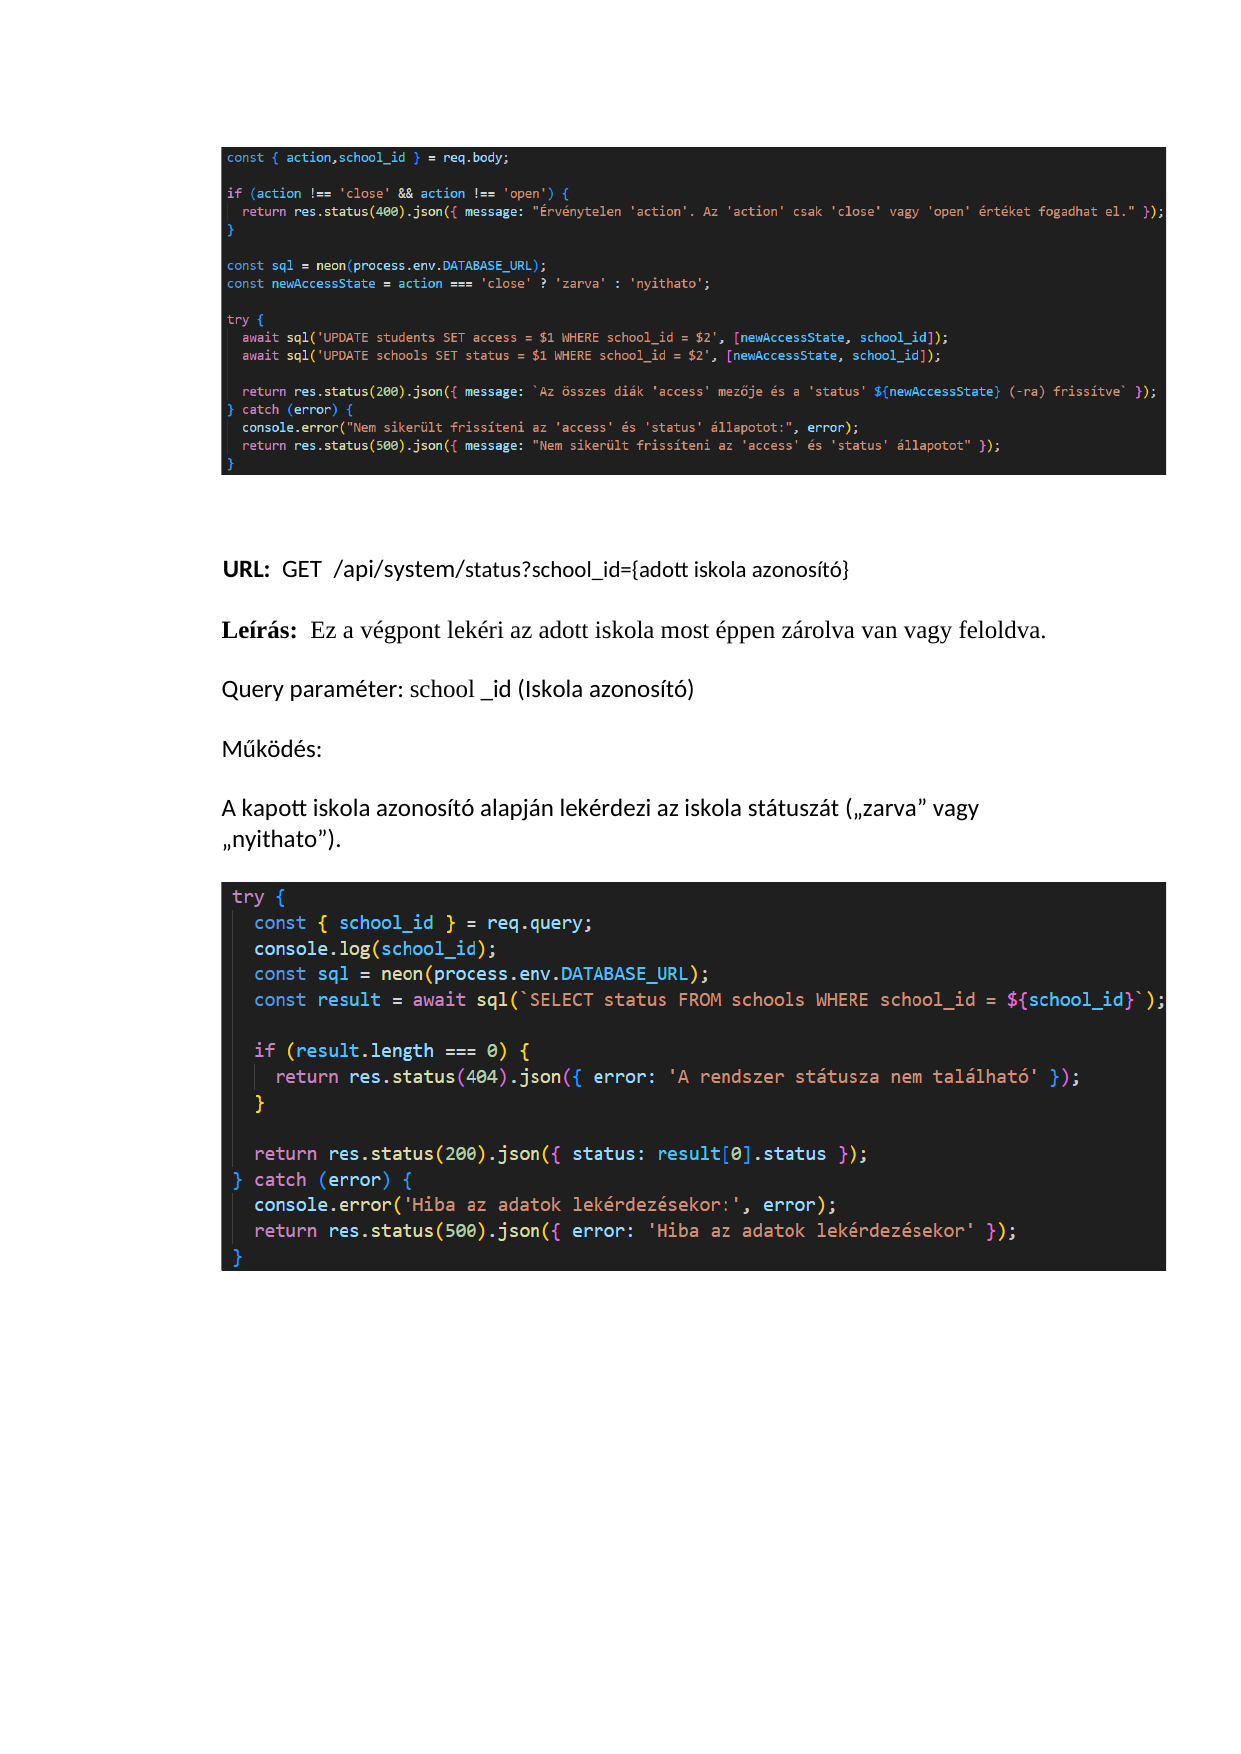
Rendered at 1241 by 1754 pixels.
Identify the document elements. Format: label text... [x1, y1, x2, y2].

picture [221, 882, 1167, 1271]
list URL: GET /api/system/status?school_id={adott iskola azonosító} [223, 553, 1093, 584]
text Működés: [148, 733, 1093, 763]
text Query paraméter: school _id (Iskola azonosító) [148, 673, 1093, 704]
text Leírás: Ez a végpont lekéri az adott iskola most éppen zárolva van vagy feloldva. [148, 615, 1093, 644]
text A kapott iskola azonosító alapján lekérdezi az iskola státuszát („zarva” vagy „nyithato”). [221, 793, 1093, 854]
picture [221, 147, 1167, 475]
